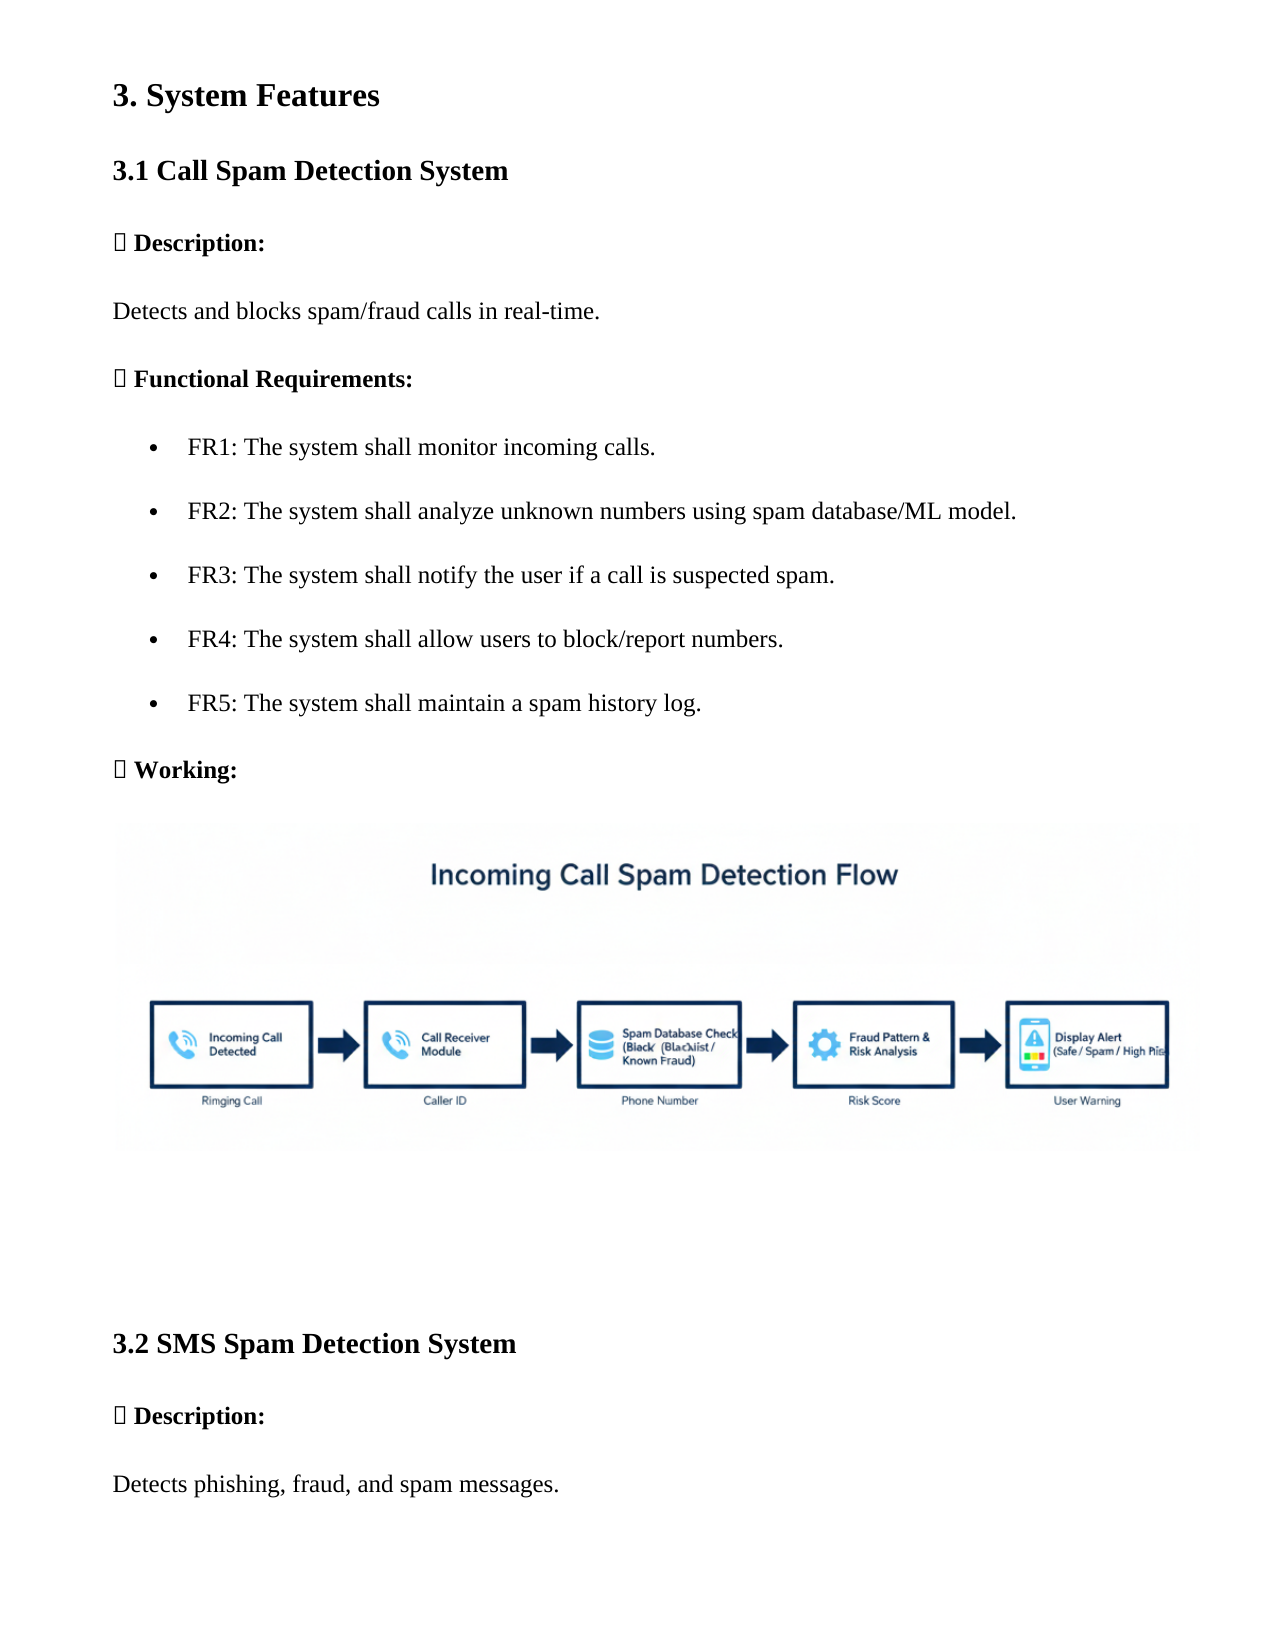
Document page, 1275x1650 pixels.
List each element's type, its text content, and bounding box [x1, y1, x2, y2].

text 📌 Description: [112, 224, 1200, 258]
text 📌 Description: [112, 1398, 1200, 1432]
list FR4: The system shall allow users to block/report numbers. [150, 624, 1200, 653]
list FR5: The system shall maintain a spam history log. [150, 688, 1200, 717]
list FR2: The system shall analyze unknown numbers using spam database/ML model. [150, 496, 1200, 525]
list FR3: The system shall notify the user if a call is suspected spam. [150, 560, 1200, 589]
text 🔹 Functional Requirements: [112, 360, 1200, 394]
text Detects phishing, fraud, and spam messages. [112, 1469, 1200, 1498]
picture [115, 823, 1200, 1151]
text 🔹 Working: [112, 752, 1200, 786]
text 3. System Features [112, 75, 1200, 113]
text 3.1 Call Spam Detection System [112, 153, 1200, 187]
list FR1: The system shall monitor incoming calls. [150, 432, 1200, 461]
text 3.2 SMS Spam Detection System [112, 1326, 1200, 1360]
text Detects and blocks spam/fraud calls in real-time. [112, 296, 1200, 325]
